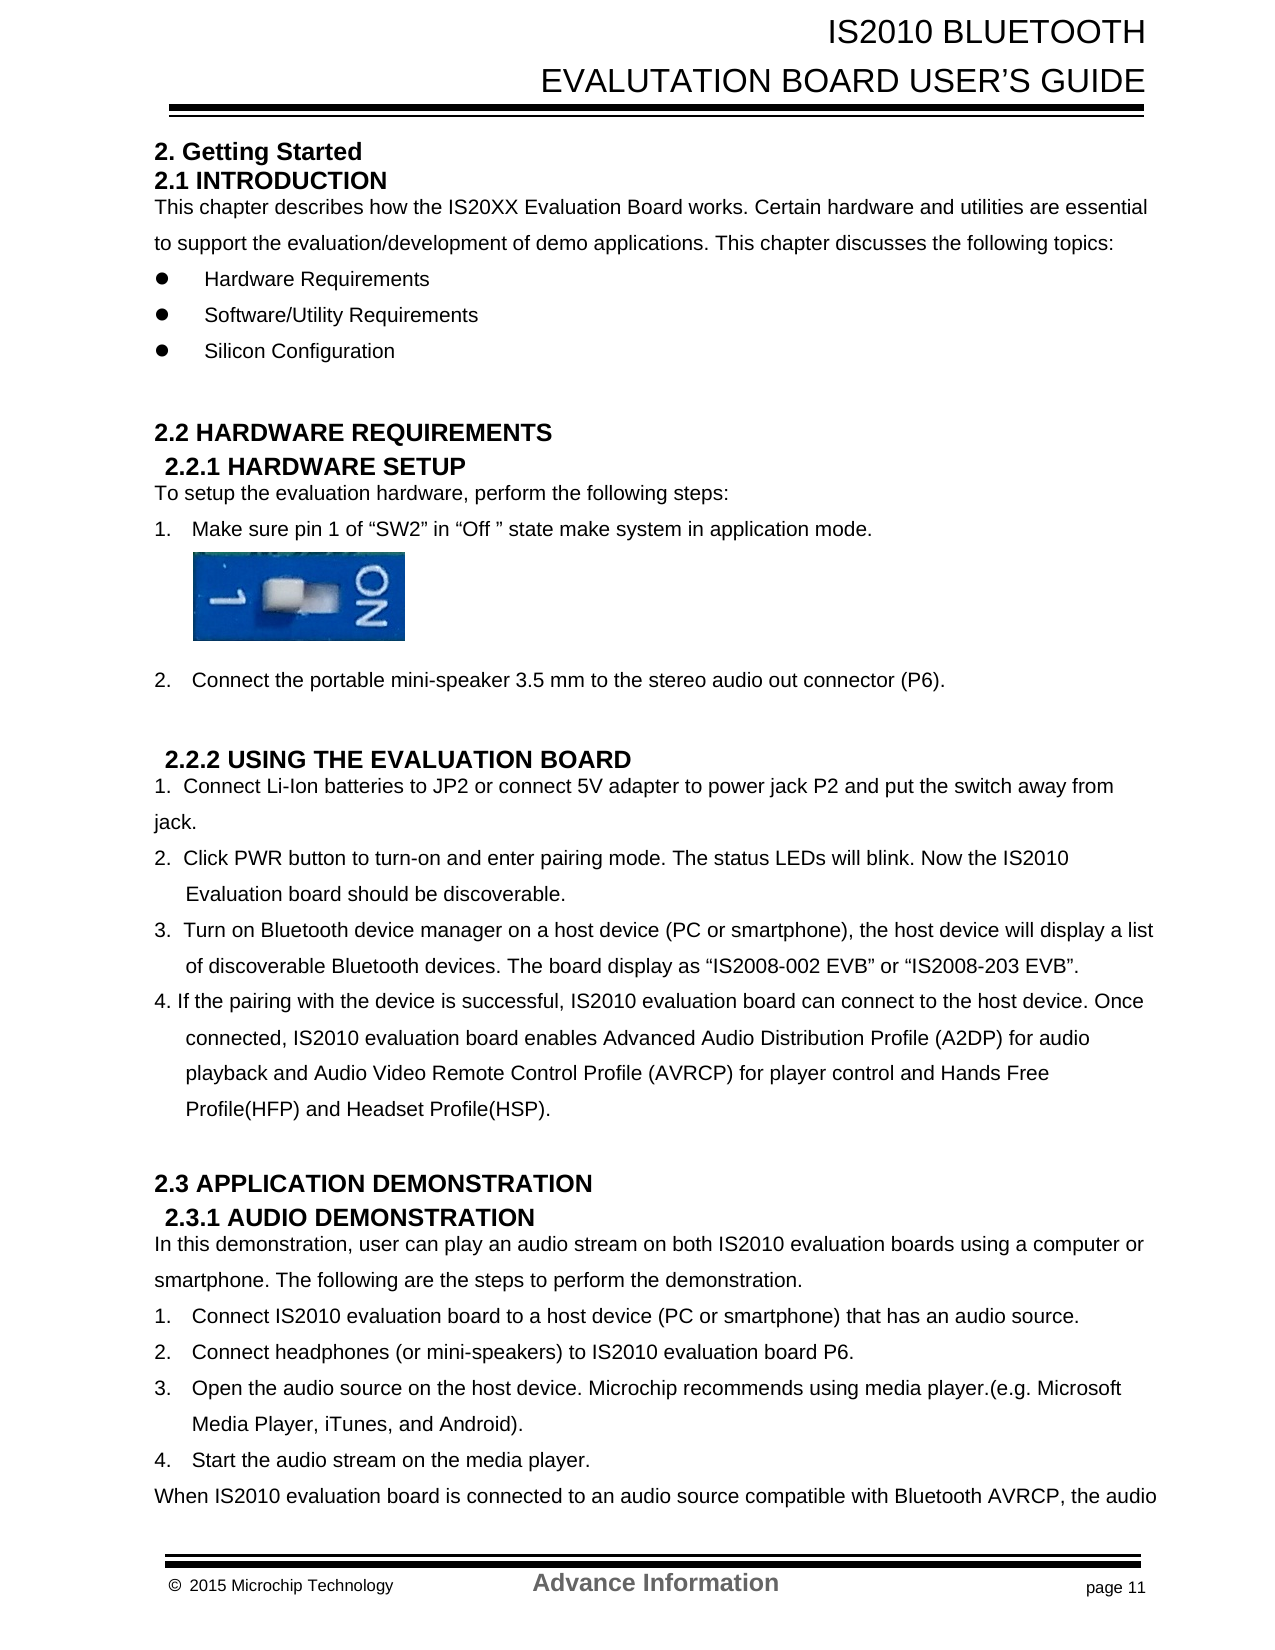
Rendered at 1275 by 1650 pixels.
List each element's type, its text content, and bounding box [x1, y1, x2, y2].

picture [192, 552, 404, 640]
list Start the audio stream on the media player. [154, 1448, 1158, 1472]
list Connect headphones (or mini-speakers) to IS2010 evaluation board P6. [154, 1340, 1158, 1364]
list Open the audio source on the host device. Microchip recommends using media player.(e.g. Microsoft Media Player, iTunes, and Android). [154, 1376, 1158, 1436]
text This chapter describes how the IS20XX Evaluation Board works. Certain hardware and utilities are essential to support the evaluation/development of demo applications. This chapter discusses the following topics: [154, 194, 1158, 254]
list Connect IS2010 evaluation board to a host device (PC or smartphone) that has an audio source. [154, 1304, 1158, 1328]
text 2.2.2 Using The Evaluation Board [164, 745, 1158, 774]
list Hardware Requirements [154, 266, 1158, 291]
text 3. Turn on Bluetooth device manager on a host device (PC or smartphone), the host device will display a list of discoverable Bluetooth devices. The board display as “IS2008-002 EVB” or “IS2008-203 EVB”. [154, 917, 1158, 977]
list Make sure pin 1 of “SW2” in “Off ” state make system in application mode. [154, 517, 1158, 541]
text To setup the evaluation hardware, perform the following steps: [154, 481, 1158, 505]
list Connect the portable mini-speaker 3.5 mm to the stereo audio out connector (P6). [154, 668, 1158, 692]
subtitle 2.2 HARDWARE REQUIREMENTS [154, 418, 1158, 446]
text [154, 1484, 1158, 1508]
text 1. Connect Li-Ion batteries to JP2 or connect 5V adapter to power jack P2 and put the switch away from jack. [154, 774, 1158, 834]
list Software/Utility Requirements [154, 302, 1158, 327]
text In this demonstration, user can play an audio stream on both IS2010 evaluation boards using a computer or smartphone. The following are the steps to perform the demonstration. [154, 1232, 1158, 1292]
subtitle 2.1 INTRODUCTION [154, 166, 1158, 194]
text 2.2.1 Hardware Setup [164, 452, 1158, 481]
text 4. If the pairing with the device is successful, IS2010 evaluation board can connect to the host device. Once connected, IS2010 evaluation board enables Advanced Audio Distribution Profile (A2DP) for audio playback and Audio Video Remote Control Profile (AVRCP) for player control and Hands Free Profile(HFP) and Headset Profile(HSP). [154, 989, 1158, 1121]
text 2.3.1 AUDIO DEMONSTRATION [164, 1203, 1158, 1232]
subtitle 2.3 APPLICATION DEMONSTRATION [154, 1169, 1158, 1198]
subtitle 2. Getting Started [154, 137, 1158, 166]
list Silicon Configuration [154, 338, 1158, 363]
text 2. Click PWR button to turn-on and enter pairing mode. The status LEDs will blink. Now the IS2010 Evaluation board should be discoverable. [154, 846, 1158, 906]
